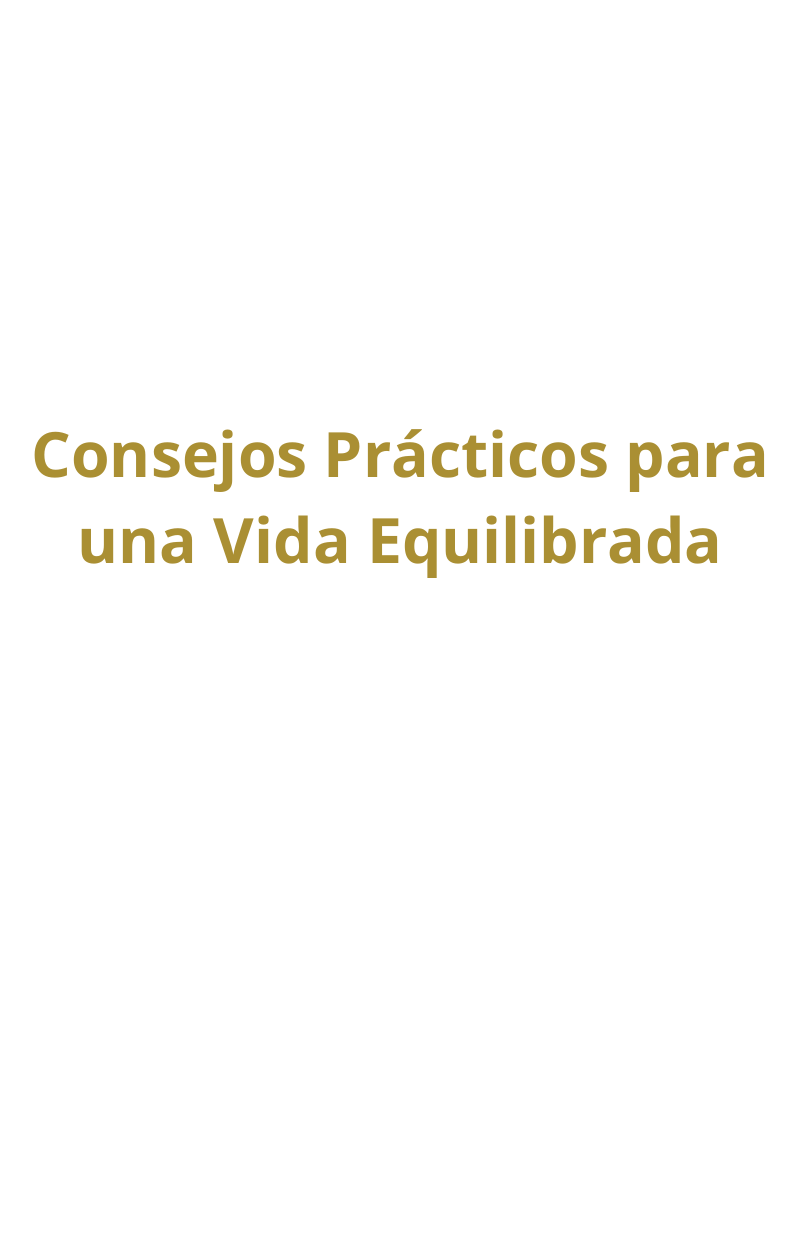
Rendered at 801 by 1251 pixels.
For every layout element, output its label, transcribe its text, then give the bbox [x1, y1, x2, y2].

text Consejos Prácticos para una Vida Equilibrada [30, 410, 770, 582]
